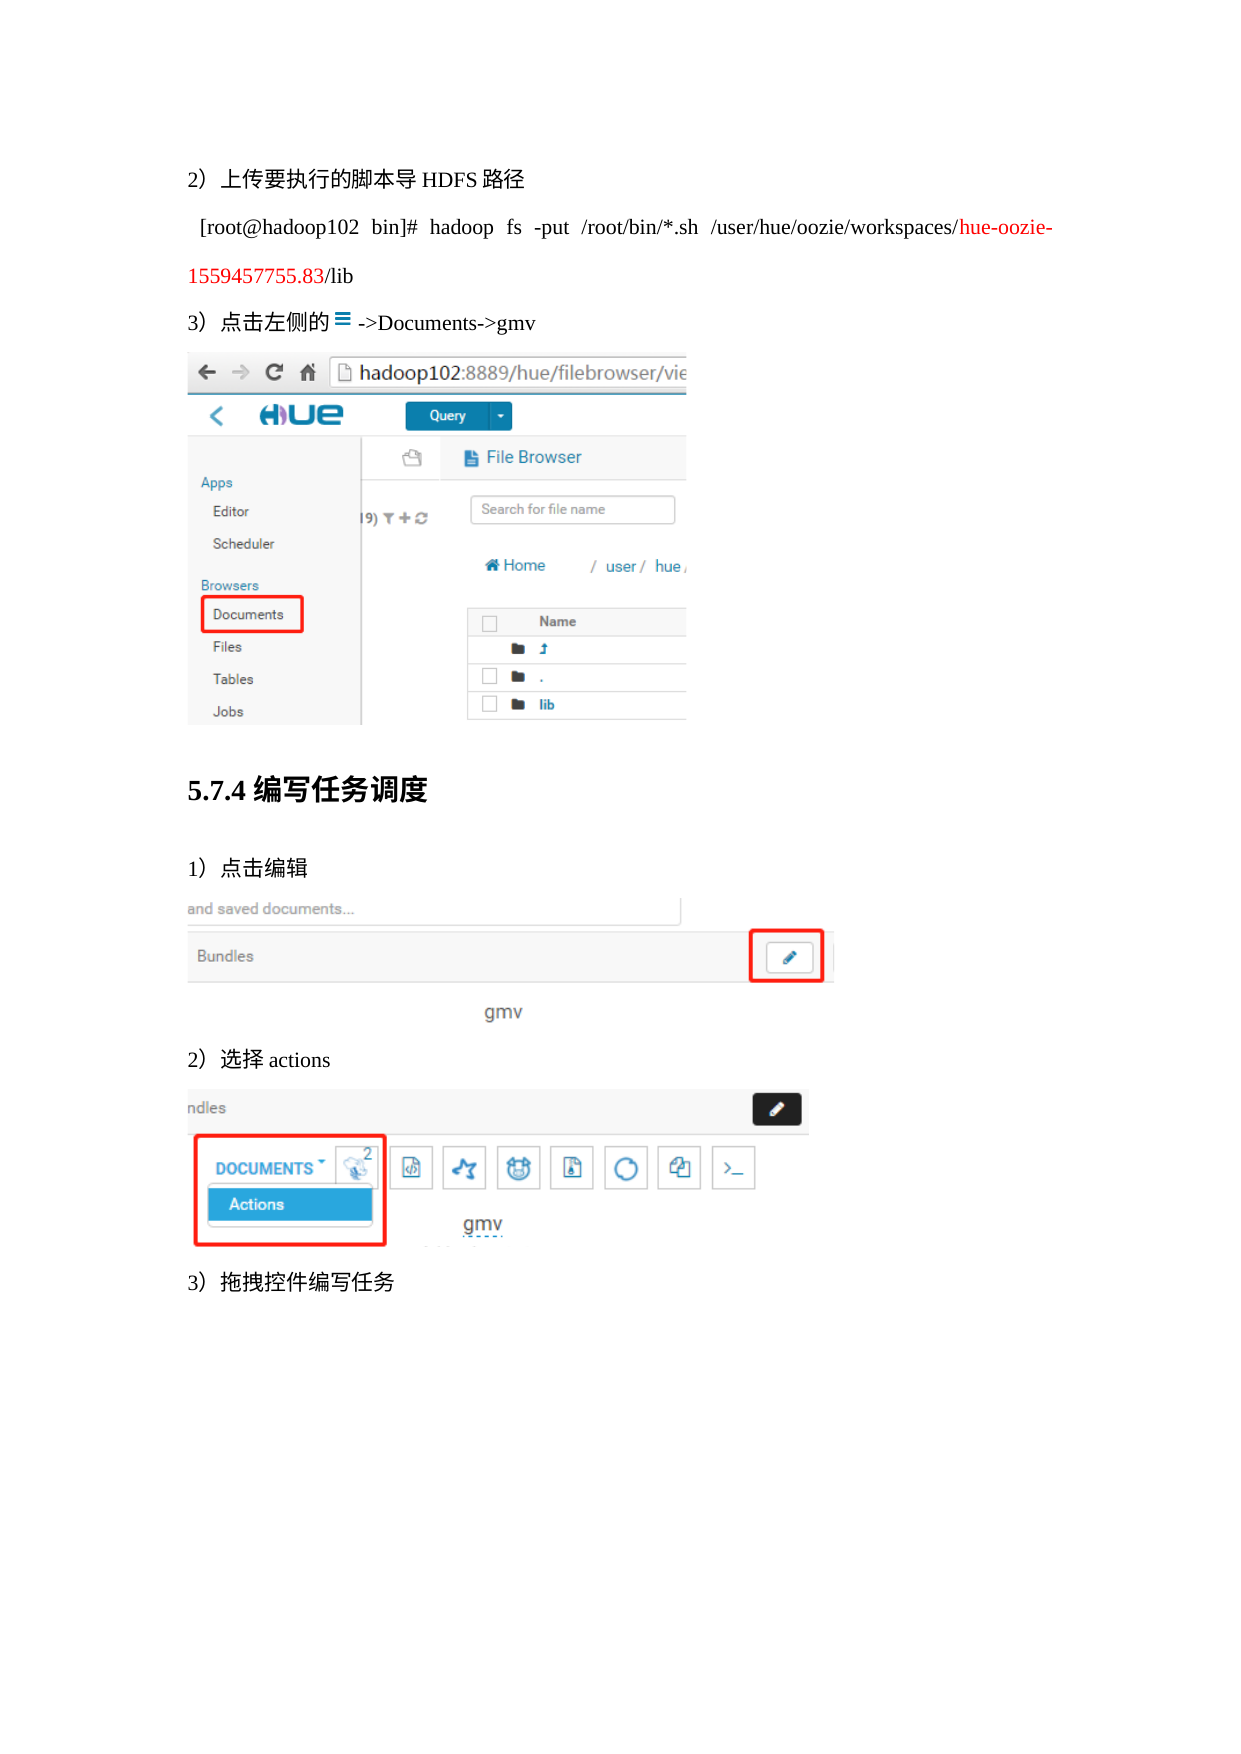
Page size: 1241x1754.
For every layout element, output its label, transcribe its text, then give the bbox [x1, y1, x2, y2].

picture [187, 352, 687, 725]
text 3）点击左侧的->Documents->gmv [187, 304, 1053, 337]
picture [329, 308, 358, 330]
subtitle 5.7.4 编写任务调度 [187, 755, 1053, 820]
text 3）拖拽控件编写任务 [187, 1265, 1053, 1297]
text 1）点击编辑 [187, 851, 1053, 883]
text 2）选择actions [187, 1041, 1053, 1074]
text 2）上传要执行的脚本导HDFS路径 [187, 162, 1053, 194]
picture [187, 898, 835, 1029]
text [root@hadoop102 bin]# hadoop fs -put /root/bin/*.sh /user/hue/oozie/workspaces/hue-oozie-1559457755.83/lib [187, 210, 1053, 292]
picture [187, 1089, 809, 1247]
